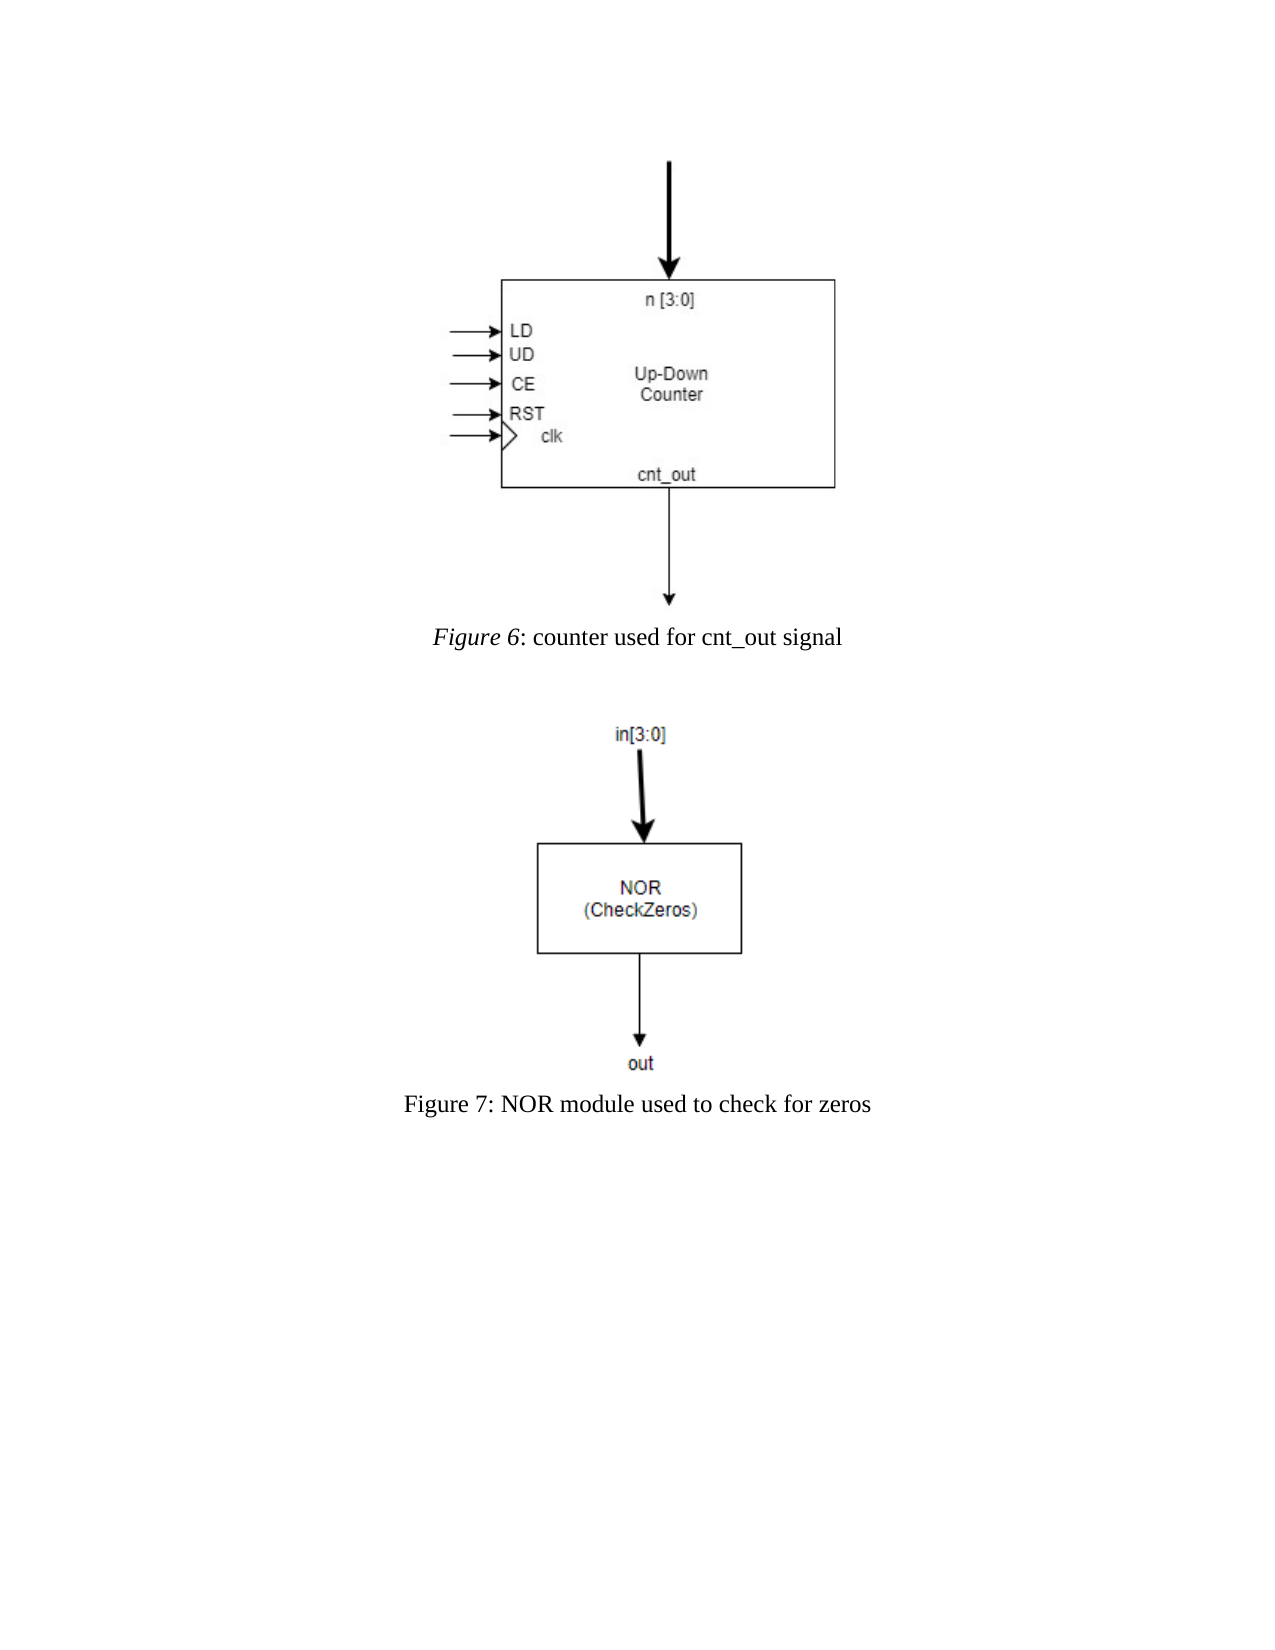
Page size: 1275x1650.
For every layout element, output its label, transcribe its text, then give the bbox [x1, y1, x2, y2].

text Figure 6: counter used for cnt_out signal [150, 622, 1125, 651]
text Figure 7: NOR module used to check for zeros [150, 1089, 1125, 1118]
picture [439, 150, 836, 619]
picture [520, 688, 755, 1086]
